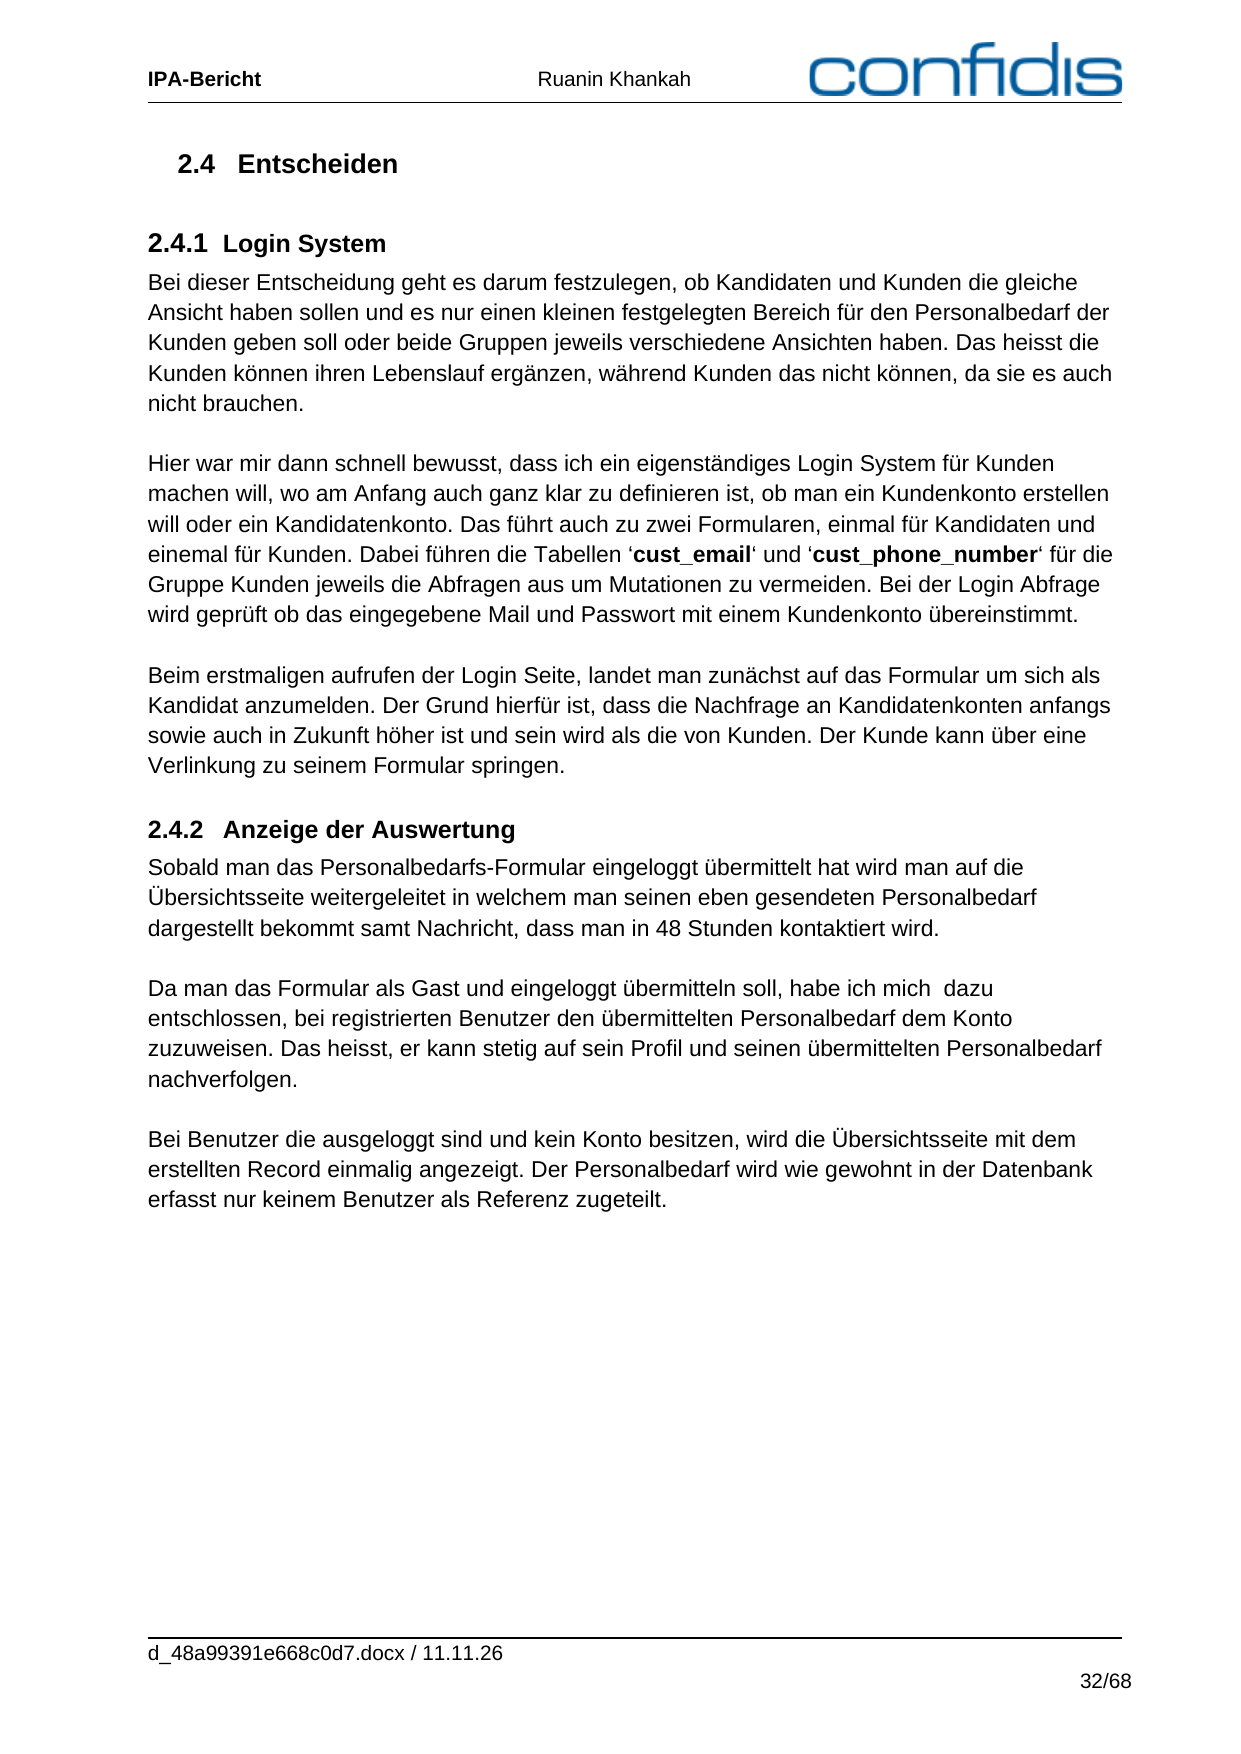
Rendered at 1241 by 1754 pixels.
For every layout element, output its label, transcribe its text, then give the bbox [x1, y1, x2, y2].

subtitle Anzeige der Auswertung [148, 815, 1122, 843]
subtitle Entscheiden [177, 148, 1122, 179]
text Beim erstmaligen aufrufen der Login Seite, landet man zunächst auf das Formular um sich als Kandidat anzumelden. Der Grund hierfür ist, dass die Nachfrage an Kandidatenkonten anfangs sowie auch in Zukunft höher ist und sein wird als die von Kunden. Der Kunde kann über eine Verlinkung zu seinem Formular springen. [148, 662, 1122, 779]
text Bei Benutzer die ausgeloggt sind und kein Konto besitzen, wird die Übersichtsseite mit dem erstellten Record einmalig angezeigt. Der Personalbedarf wird wie gewohnt in der Datenbank erfasst nur keinem Benutzer als Referenz zugeteilt. [148, 1126, 1122, 1213]
text Hier war mir dann schnell bewusst, dass ich ein eigenständiges Login System für Kunden machen will, wo am Anfang auch ganz klar zu definieren ist, ob man ein Kundenkonto erstellen will oder ein Kandidatenkonto. Das führt auch zu zwei Formularen, einmal für Kandidaten und einemal für Kunden. Dabei führen die Tabellen ‘cust_email‘ und ‘cust_phone_number‘ für die Gruppe Kunden jeweils die Abfragen aus um Mutationen zu vermeiden. Bei der Login Abfrage wird geprüft ob das eingegebene Mail und Passwort mit einem Kundenkonto übereinstimmt. [148, 450, 1122, 628]
text Da man das Formular als Gast und eingeloggt übermitteln soll, habe ich mich dazu entschlossen, bei registrierten Benutzer den übermittelten Personalbedarf dem Konto zuzuweisen. Das heisst, er kann stetig auf sein Profil und seinen übermittelten Personalbedarf nachverfolgen. [148, 975, 1122, 1092]
subtitle Login System [148, 227, 1122, 258]
text Sobald man das Personalbedarfs-Formular eingeloggt übermittelt hat wird man auf die Übersichtsseite weitergeleitet in welchem man seinen eben gesendeten Personalbedarf dargestellt bekommt samt Nachricht, dass man in 48 Stunden kontaktiert wird. [148, 854, 1122, 941]
text Bei dieser Entscheidung geht es darum festzulegen, ob Kandidaten und Kunden die gleiche Ansicht haben sollen und es nur einen kleinen festgelegten Bereich für den Personalbedarf der Kunden geben soll oder beide Gruppen jeweils verschiedene Ansichten haben. Das heisst die Kunden können ihren Lebenslauf ergänzen, während Kunden das nicht können, da sie es auch nicht brauchen. [148, 269, 1122, 416]
picture [809, 42, 1123, 96]
